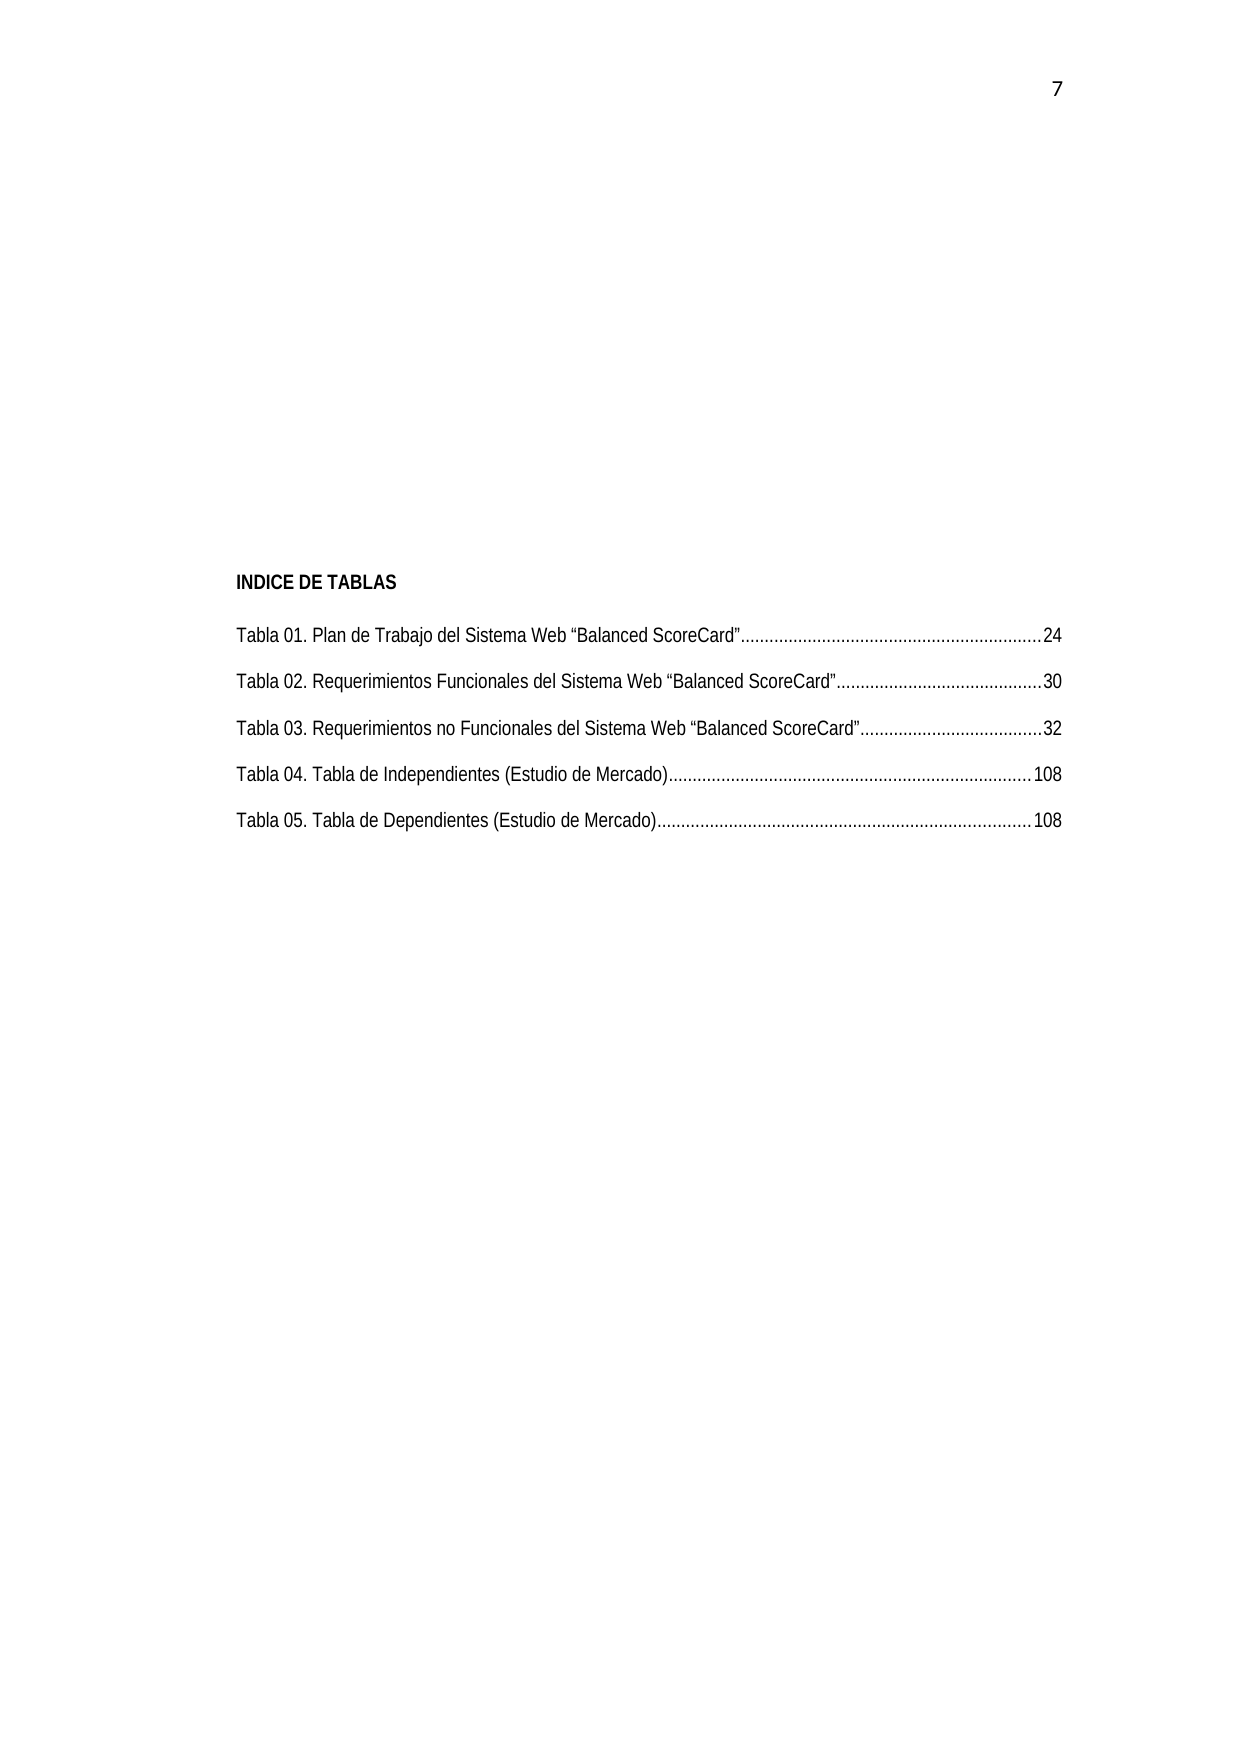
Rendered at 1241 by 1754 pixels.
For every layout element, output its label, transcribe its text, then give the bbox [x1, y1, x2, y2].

text Tabla 04. Tabla de Independientes (Estudio de Mercado) 108 [236, 762, 1063, 786]
text INDICE DE TABLAS [236, 570, 1063, 594]
text Tabla 03. Requerimientos no Funcionales del Sistema Web “Balanced ScoreCard” 32 [236, 716, 1063, 739]
text Tabla 05. Tabla de Dependientes (Estudio de Mercado) 108 [236, 808, 1063, 832]
text Tabla 01. Plan de Trabajo del Sistema Web “Balanced ScoreCard” 24 [236, 623, 1063, 647]
text Tabla 02. Requerimientos Funcionales del Sistema Web “Balanced ScoreCard” 30 [236, 669, 1063, 693]
